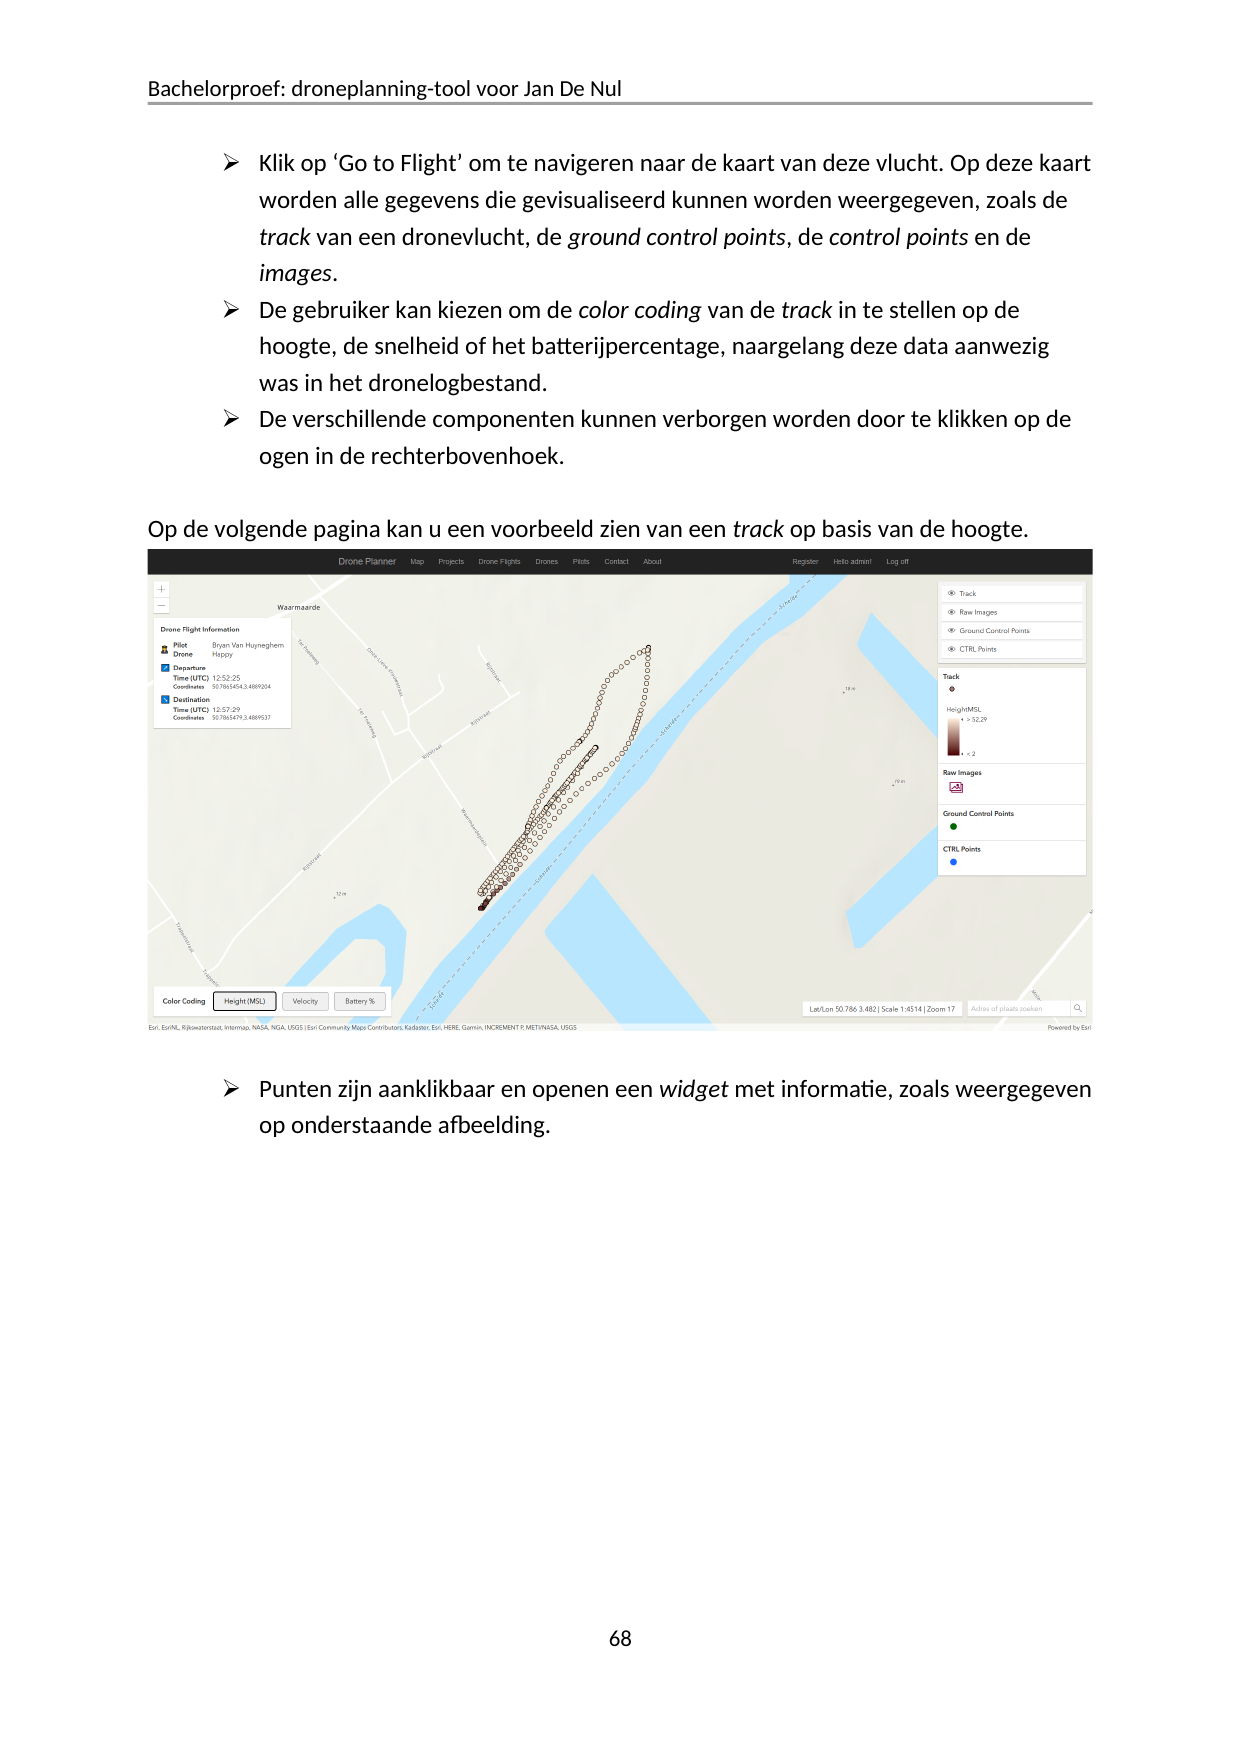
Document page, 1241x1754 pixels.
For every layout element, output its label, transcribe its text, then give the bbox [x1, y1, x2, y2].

list De gebruiker kan kiezen om de color coding van de track in te stellen op de hoogte, de snelheid of het batterijpercentage, naargelang deze data aanwezig was in het dronelogbestand. [221, 294, 1093, 397]
list Klik op ‘Go to Flight’ om te navigeren naar de kaart van deze vlucht. Op deze kaart worden alle gegevens die gevisualiseerd kunnen worden weergegeven, zoals de track van een dronevlucht, de ground control points, de control points en de images. [221, 148, 1093, 288]
text Op de volgende pagina kan u een voorbeeld zien van een track op basis van de hoogte. [148, 513, 1093, 544]
list Punten zijn aanklikbaar en openen een widget met informatie, zoals weergegeven op onderstaande afbeelding. [221, 1073, 1093, 1140]
list De verschillende componenten kunnen verborgen worden door te klikken op de ogen in de rechterbovenhoek. [221, 403, 1093, 471]
picture [147, 549, 1093, 1031]
